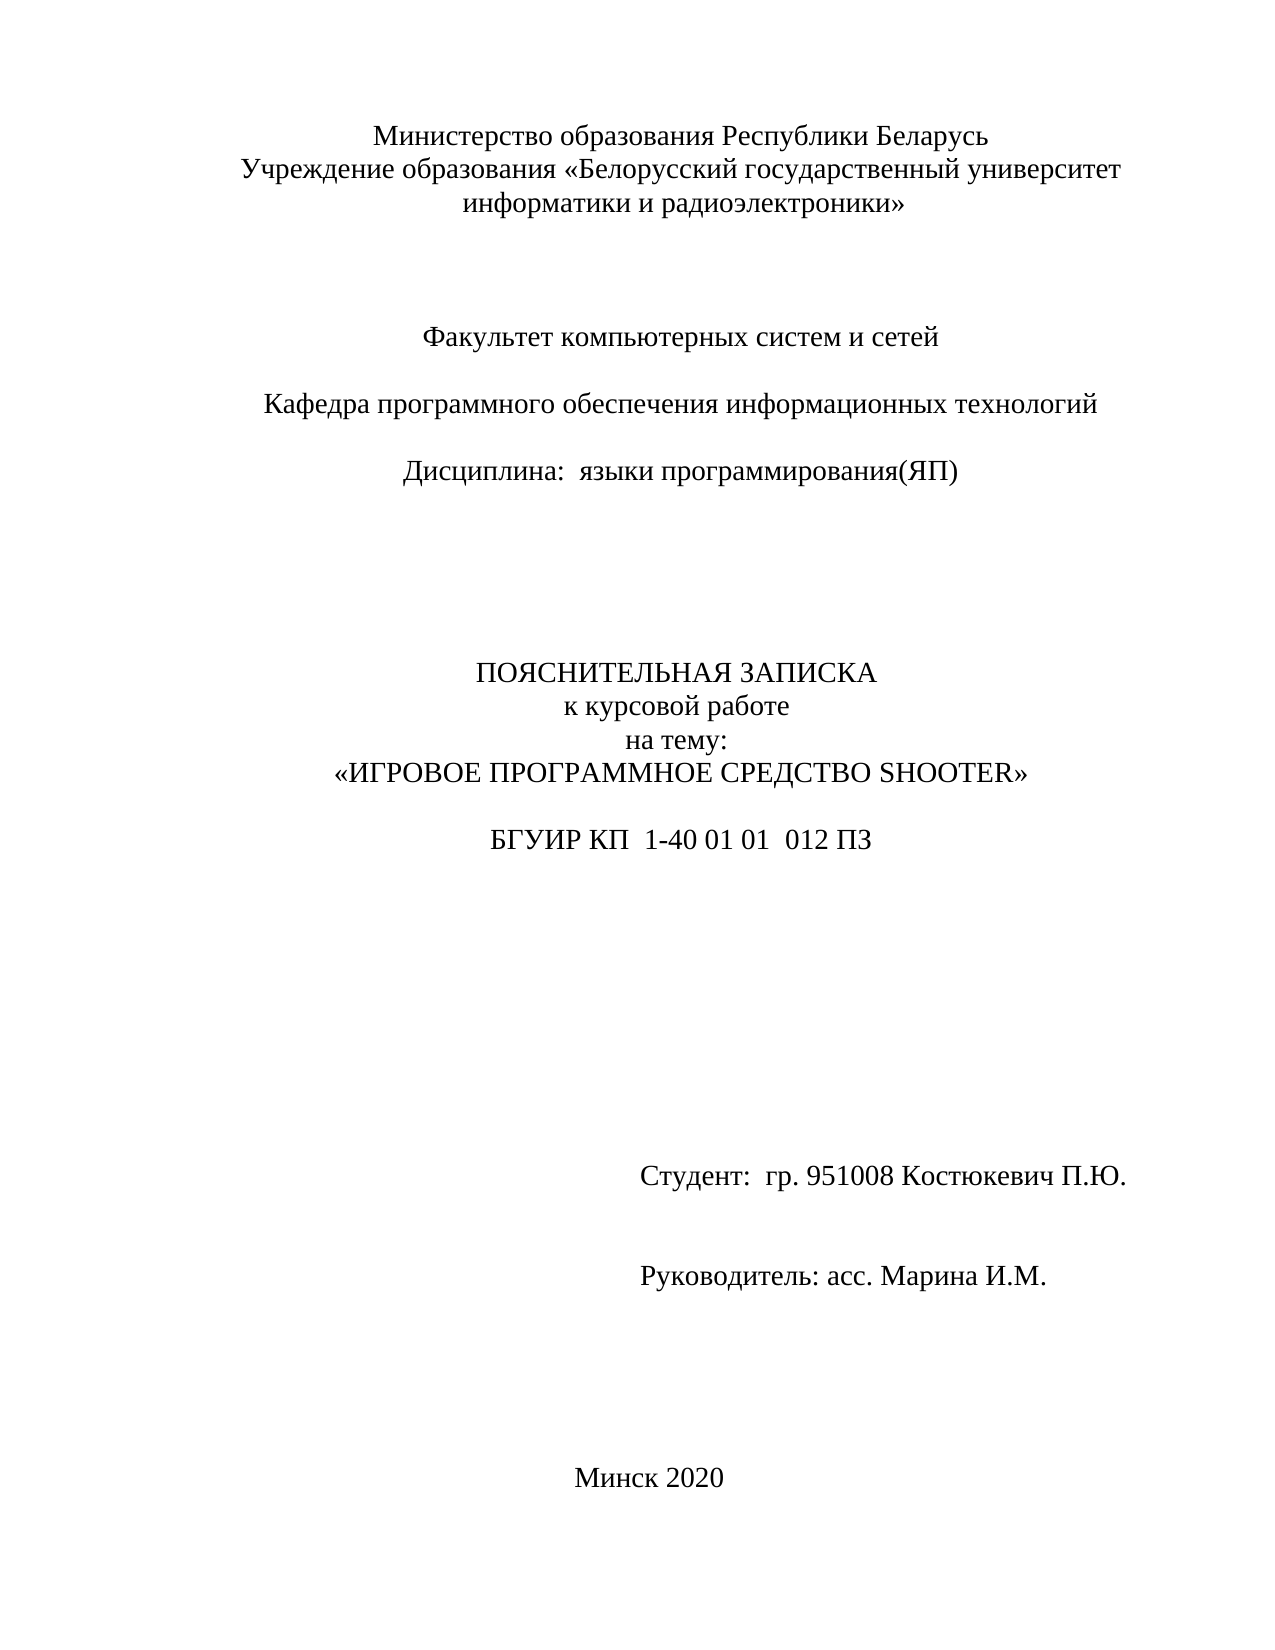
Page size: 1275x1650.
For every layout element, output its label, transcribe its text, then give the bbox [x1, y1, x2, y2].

text «ИГРОВОЕ ПРОГРАММНОЕ СРЕДСТВО SHOOTER» [175, 755, 1186, 789]
text Студент: гр. 951008 Костюкевич П.Ю. [640, 1158, 1186, 1191]
text Министерство образования Республики Беларусь [175, 118, 1186, 152]
text Учреждение образования «Белорусский государственный университет информатики и радиоэлектроники» [175, 152, 1186, 219]
text ПОЯСНИТЕЛЬНАЯ ЗАПИСКА [167, 655, 1186, 688]
text к курсовой работе [167, 688, 1186, 722]
text Факультет компьютерных систем и сетей [175, 319, 1186, 353]
text Дисциплина: языки программирования(ЯП) [175, 453, 1186, 487]
text Минск 2020 [552, 1460, 1186, 1493]
text на тему: [167, 722, 1186, 755]
text БГУИР КП 1-40 01 01 012 ПЗ [175, 822, 1186, 856]
text Кафедра программного обеспечения информационных технологий [175, 386, 1186, 420]
text Руководитель: асс. Марина И.М. [640, 1258, 1186, 1292]
